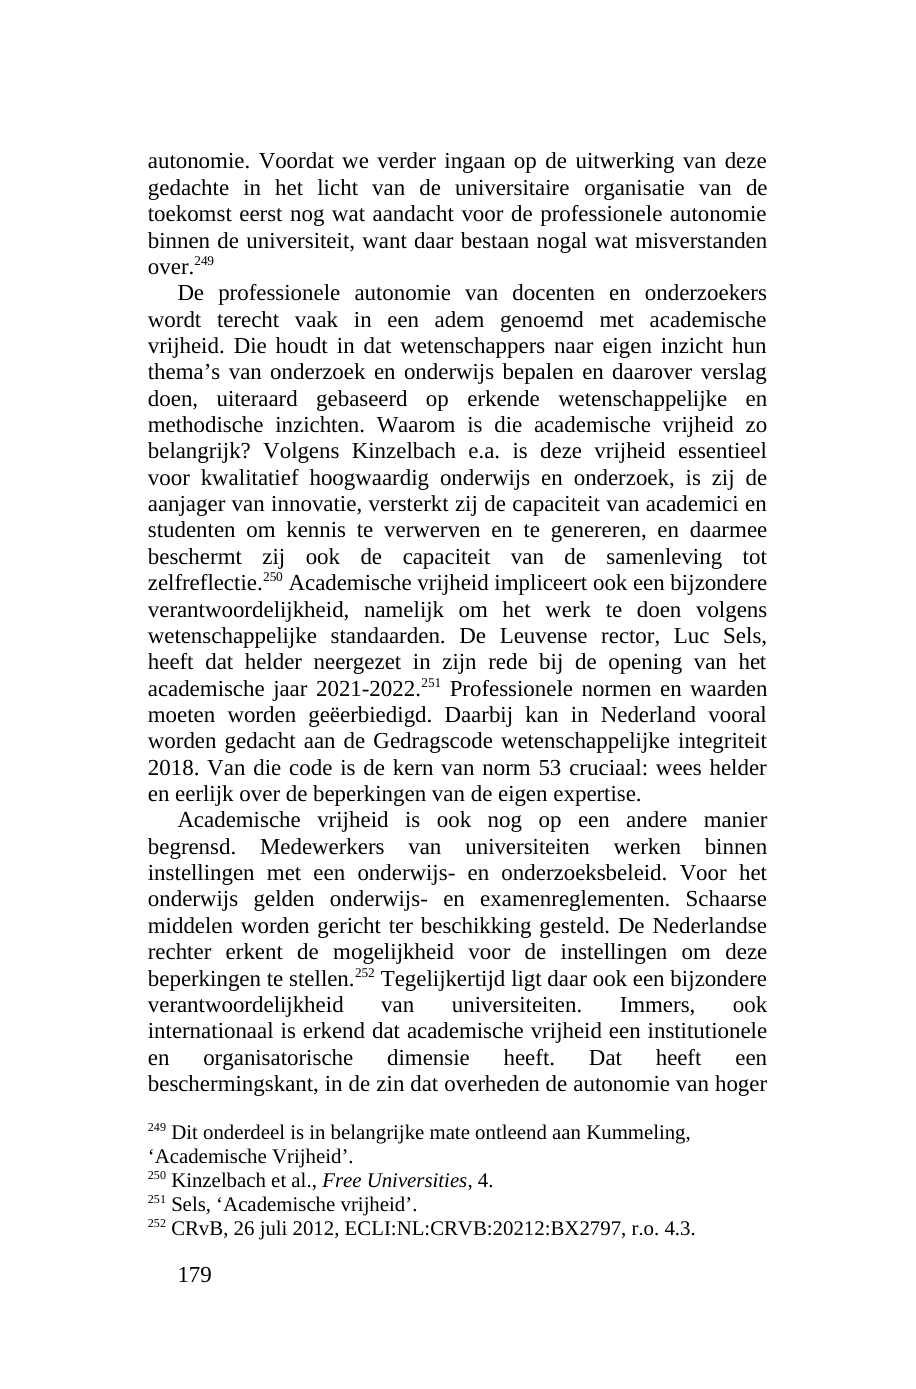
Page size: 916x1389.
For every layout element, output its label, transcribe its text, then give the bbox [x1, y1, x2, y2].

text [148, 806, 768, 1096]
text De professionele autonomie van docenten en onderzoekers wordt terecht vaak in een adem genoemd met academische vrijheid. Die houdt in dat wetenschappers naar eigen inzicht hun thema’s van onderzoek en onderwijs bepalen en daarover verslag doen, uiteraard gebaseerd op erkende wetenschappelijke en methodische inzichten. Waarom is die academische vrijheid zo belangrijk? Volgens Kinzelbach e.a. is deze vrijheid essentieel voor kwalitatief hoogwaardig onderwijs en onderzoek, is zij de aanjager van innovatie, versterkt zij de capaciteit van academici en studenten om kennis te verwerven en te genereren, en daarmee beschermt zij ook de capaciteit van de samenleving tot zelfreflectie. Academische vrijheid impliceert ook een bijzondere verantwoordelijkheid, namelijk om het werk te doen volgens wetenschappelijke standaarden. De Leuvense rector, Luc Sels, heeft dat helder neergezet in zijn rede bij de opening van het academische jaar 2021-2022. Professionele normen en waarden moeten worden geëerbiedigd. Daarbij kan in Nederland vooral worden gedacht aan de Gedragscode wetenschappelijke integriteit 2018. Van die code is de kern van norm 53 cruciaal: wees helder en eerlijk over de beperkingen van de eigen expertise. [148, 279, 768, 806]
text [148, 148, 768, 279]
